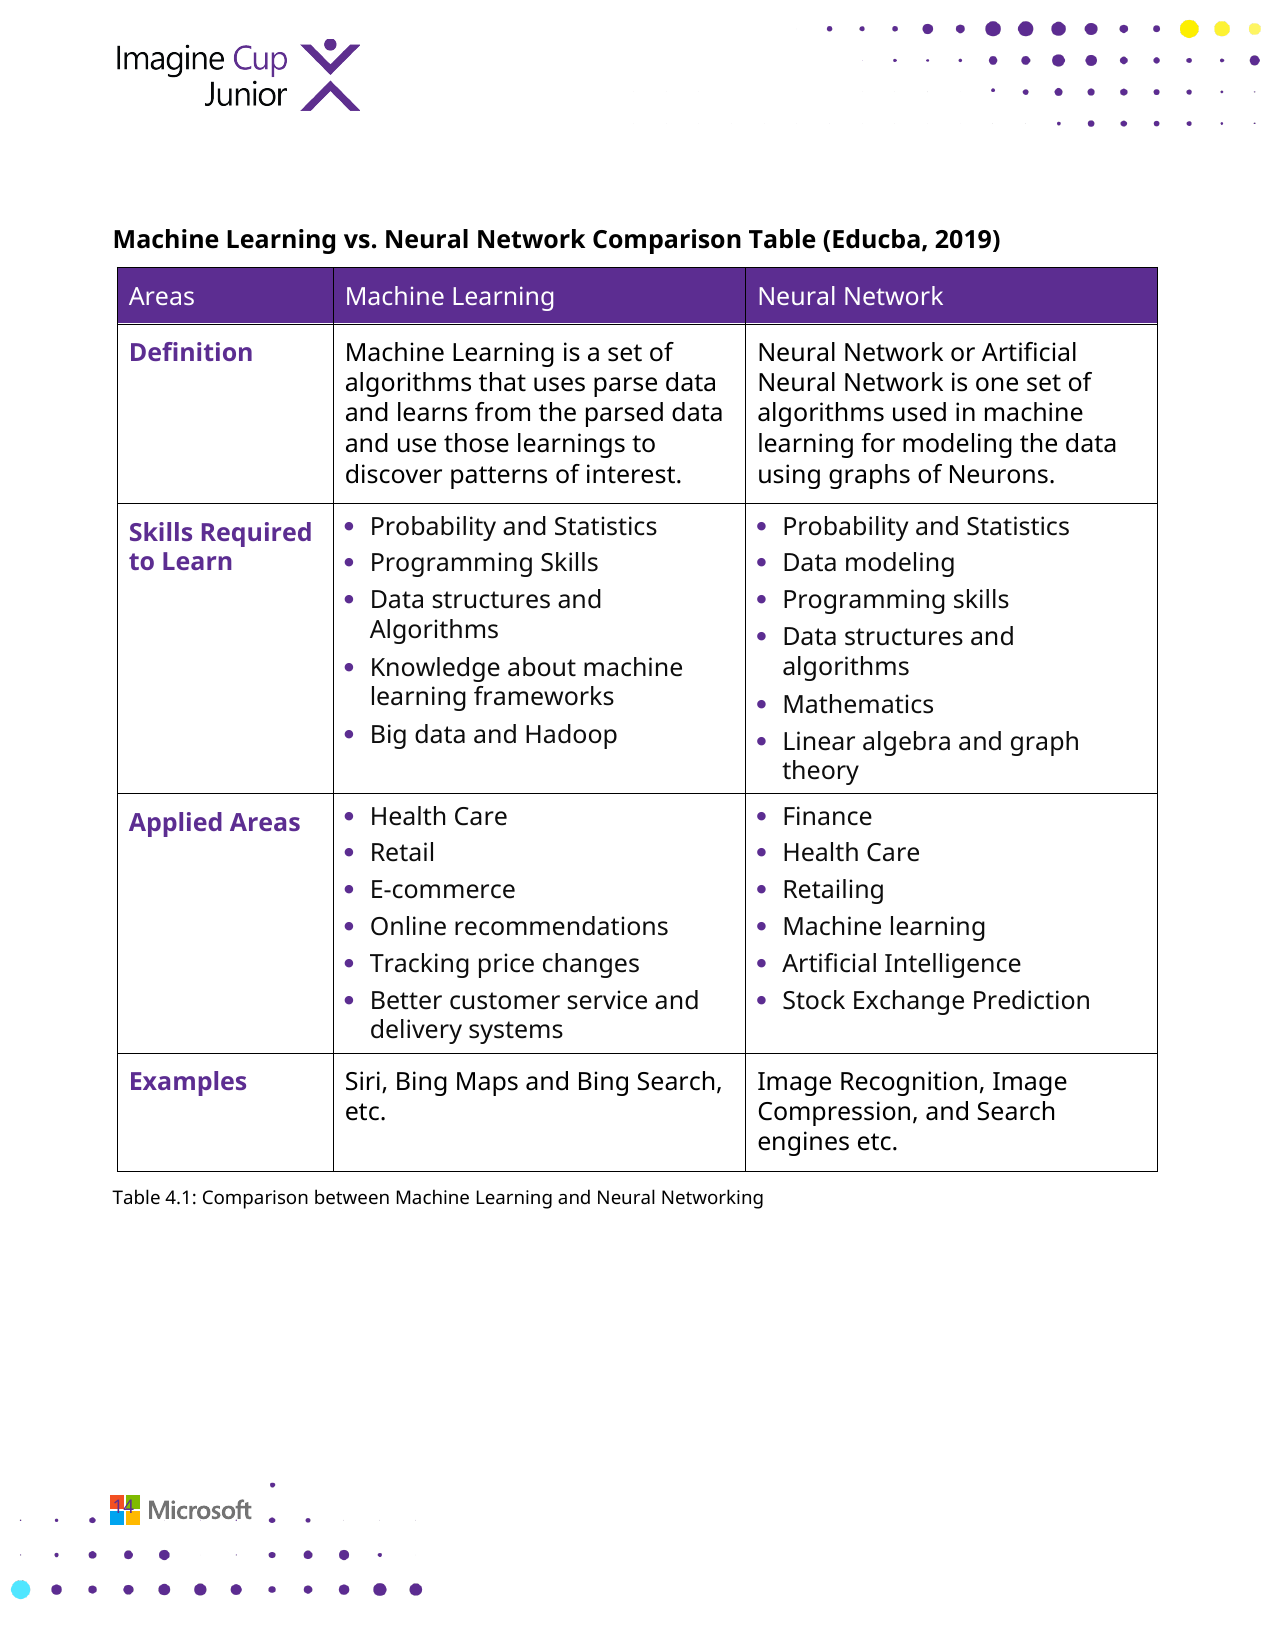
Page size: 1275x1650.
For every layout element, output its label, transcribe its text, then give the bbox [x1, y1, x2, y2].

picture [117, 12, 1275, 142]
table_cell Definition [118, 325, 333, 503]
table_header Neural Network [746, 268, 1157, 323]
table_cell Machine Learning is a set of algorithms that uses parse data and learns from the parsed data and use those learnings to discover patterns of interest. [334, 325, 745, 503]
table_cell Applied Areas [118, 794, 333, 1052]
table_header Areas [118, 268, 333, 323]
table_cell Image Recognition, Image Compression, and Search engines etc. [746, 1054, 1157, 1171]
table_cell Health Care Retail E-commerce Online recommendations Tracking price changes Better customer service and delivery systems [334, 794, 745, 1052]
picture [0, 1453, 444, 1606]
table_cell Siri, Bing Maps and Bing Search, etc. [334, 1054, 745, 1171]
table_cell Examples [118, 1054, 333, 1171]
text Machine Learning vs. Neural Network Comparison Table (Educba, 2019) [112, 224, 1162, 254]
table_cell Finance Health Care Retailing Machine learning Artificial Intelligence Stock Exchange Prediction [746, 794, 1157, 1052]
text Table 4.1: Comparison between Machine Learning and Neural Networking [112, 1184, 1162, 1209]
table_cell Skills Required to Learn [118, 504, 333, 793]
table_cell Probability and Statistics Data modeling Programming skills Data structures and algorithms Mathematics Linear algebra and graph theory [746, 504, 1157, 793]
table_cell Probability and Statistics Programming Skills Data structures and Algorithms Knowledge about machine learning frameworks Big data and Hadoop [334, 504, 745, 793]
table_cell Neural Network or Artificial Neural Network is one set of algorithms used in machine learning for modeling the data using graphs of Neurons. [746, 325, 1157, 503]
table_header Machine Learning [334, 268, 745, 323]
